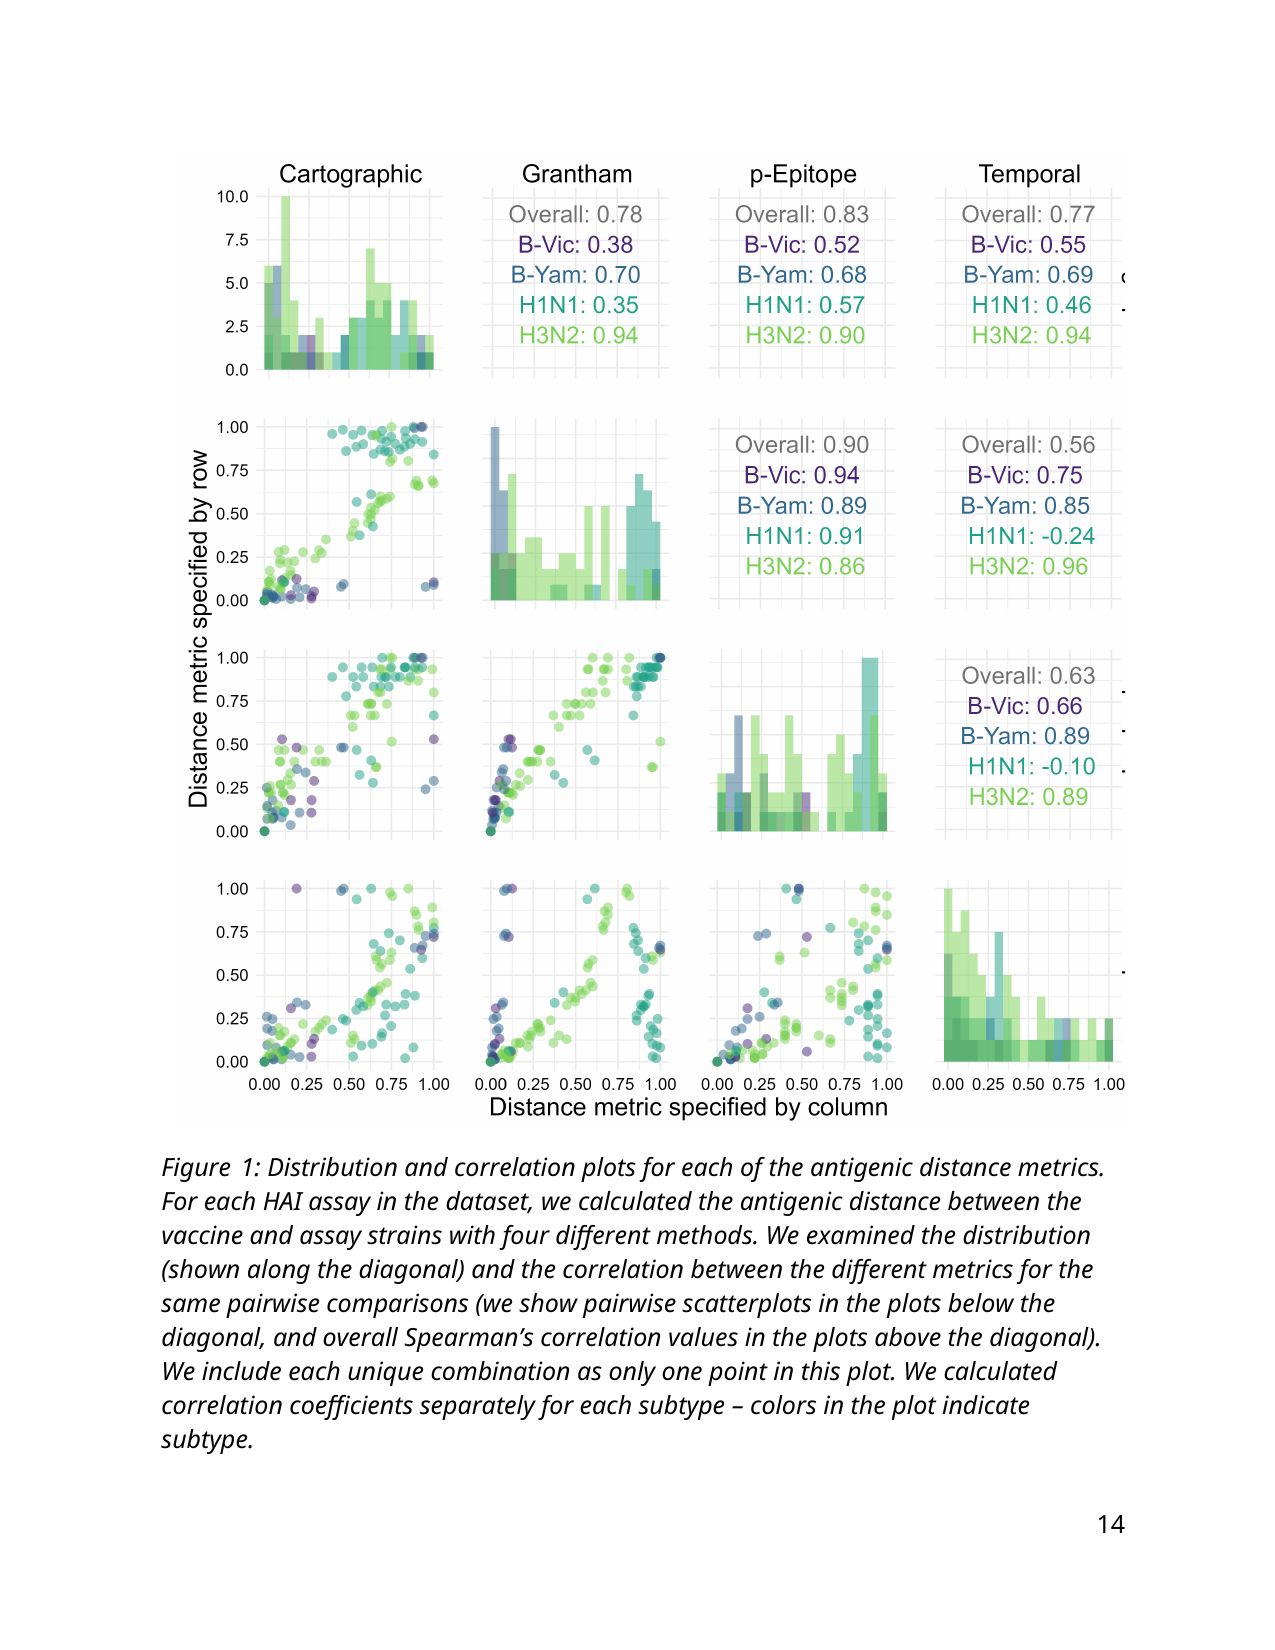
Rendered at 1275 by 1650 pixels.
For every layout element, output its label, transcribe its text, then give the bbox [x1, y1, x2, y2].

picture [180, 153, 1125, 1129]
table_header Figure 1: Distribution and correlation plots for each of the antigenic distance metrics. For each HAI assay in the dataset, we calculated the antigenic distance between the vaccine and assay strains with four different methods. We examined the distribution (shown along the diagonal) and the correlation between the different metrics for the same pairwise comparisons (we show pairwise scatterplots in the plots below the diagonal, and overall Spearman’s correlation values in the plots above the diagonal). We include each unique combination as only one point in this plot. We calculated correlation coefficients separately for each subtype – colors in the plot indicate subtype. [150, 150, 1125, 1469]
